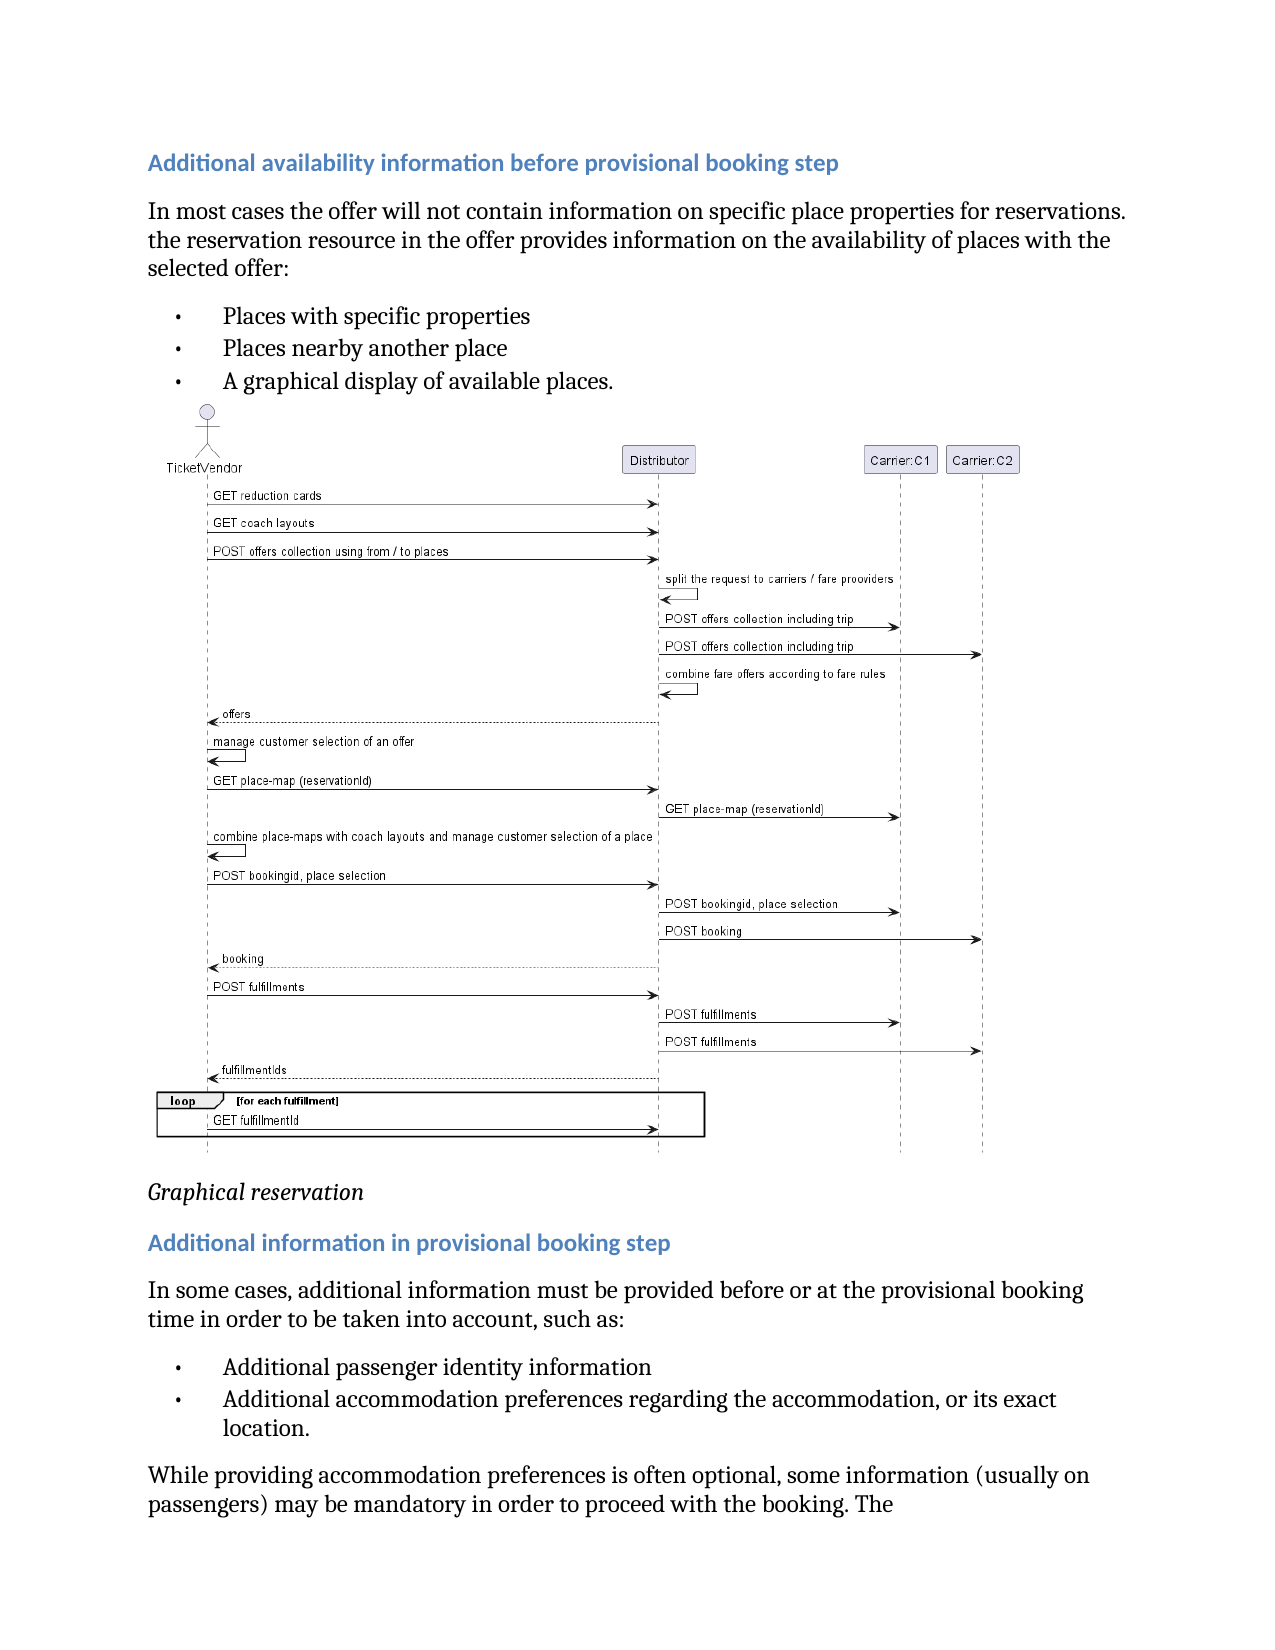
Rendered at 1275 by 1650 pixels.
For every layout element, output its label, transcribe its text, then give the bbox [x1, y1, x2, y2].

text In most cases the offer will not contain information on specific place properties for reservations. the reservation resource in the offer provides information on the availability of places with the selected offer: [148, 197, 1127, 283]
list Places with specific properties [173, 302, 1127, 331]
picture [147, 399, 1023, 1157]
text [148, 1461, 1127, 1519]
list A graphical display of available places. [173, 367, 1127, 396]
list Additional passenger identity information [173, 1353, 1127, 1381]
subtitle Additional information in provisional booking step [148, 1227, 1127, 1258]
subtitle Additional availability information before provisional booking step [148, 148, 1127, 178]
text Graphical reservation [148, 1177, 1127, 1206]
text In some cases, additional information must be provided before or at the provisional booking time in order to be taken into account, such as: [148, 1276, 1127, 1334]
list Places nearby another place [173, 334, 1127, 363]
list Additional accommodation preferences regarding the accommodation, or its exact location. [173, 1385, 1127, 1443]
